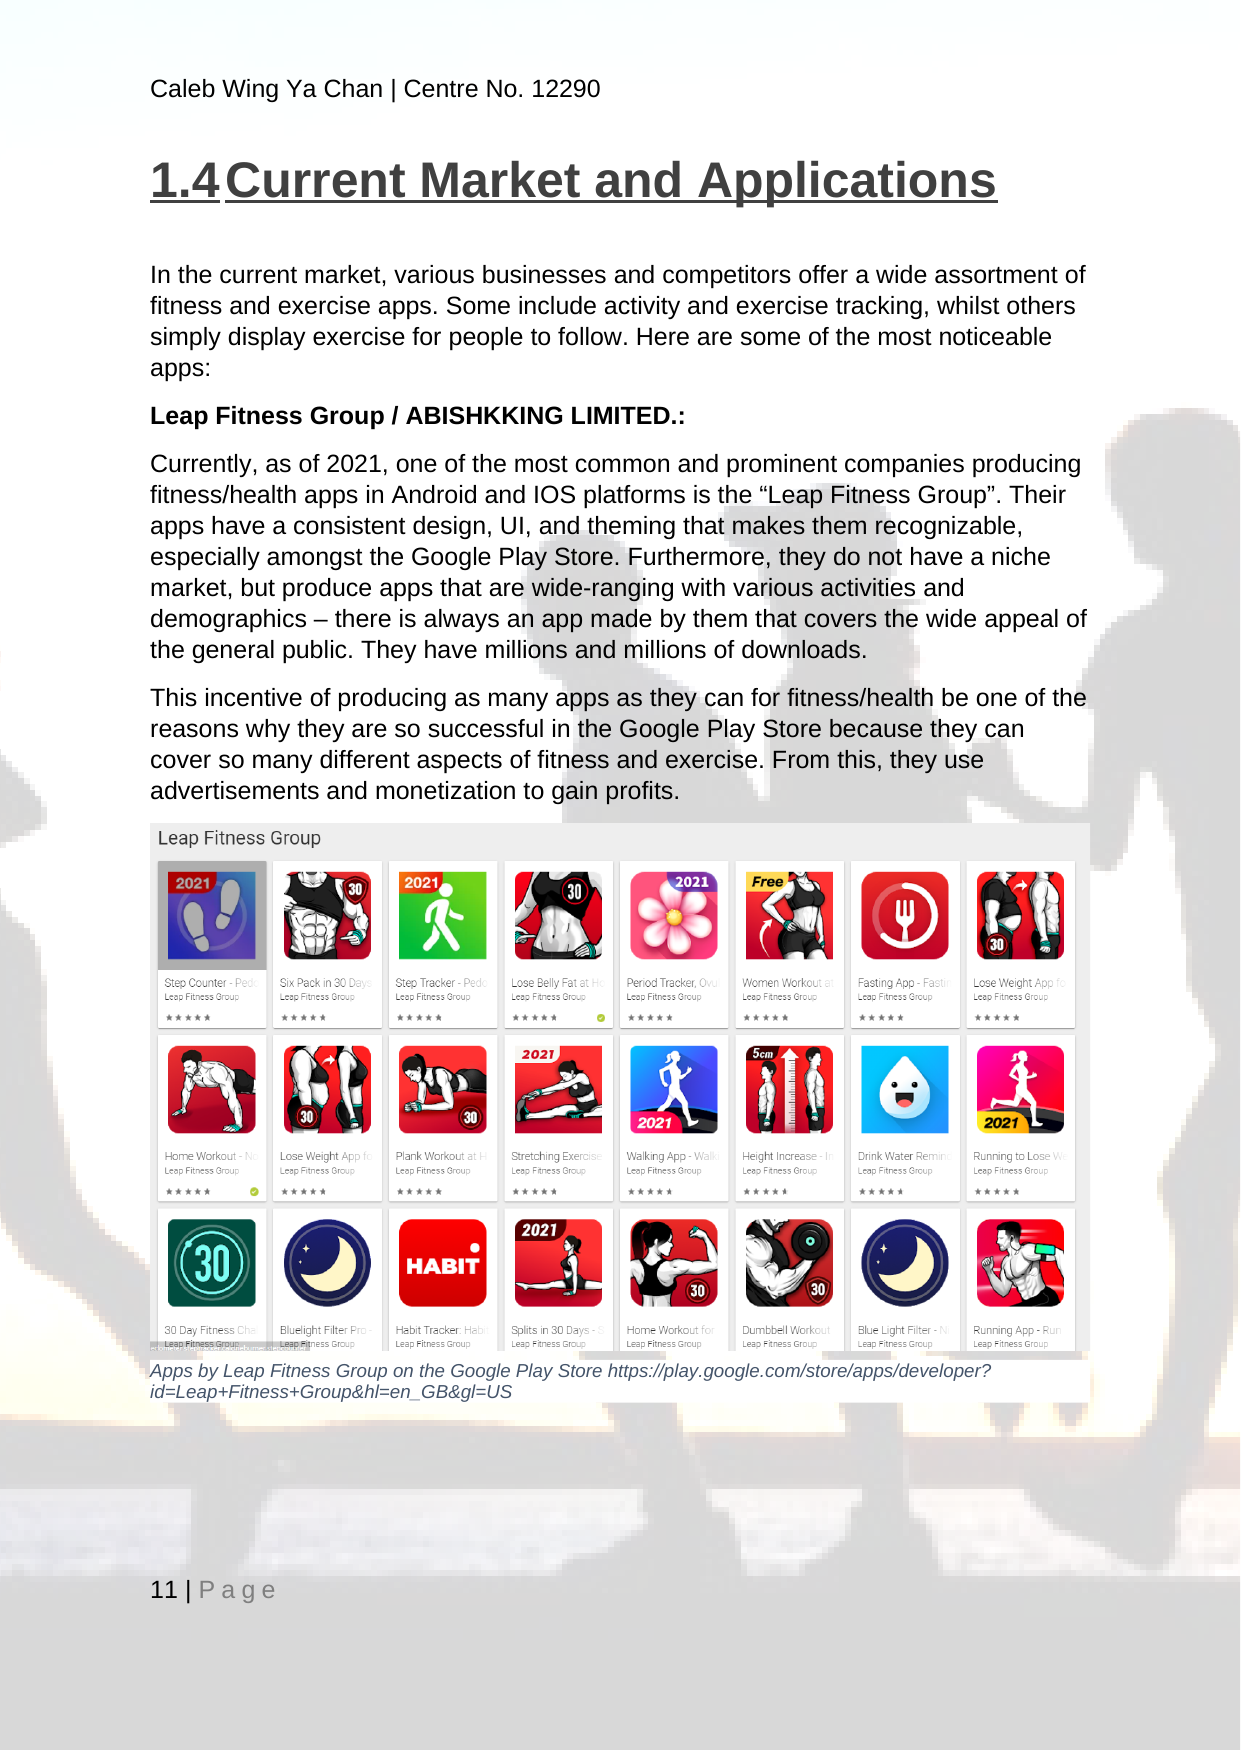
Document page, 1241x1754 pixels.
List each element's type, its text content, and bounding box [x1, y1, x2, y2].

text Leap Fitness Group / ABISHKKING LIMITED.: [150, 401, 1090, 429]
text This incentive of producing as many apps as they can for fitness/health be one of the reasons why they are so successful in the Google Play Store because they can cover so many different aspects of fitness and exercise. From this, they use advertisements and monetization to gain profits. [150, 682, 1090, 804]
text Currently, as of 2021, one of the most common and prominent companies producing fitness/health apps in Android and IOS platforms is the “Leap Fitness Group”. Their apps have a consistent design, UI, and theming that makes them recognizable, especially amongst the Google Play Store. Furthermore, they do not have a niche market, but produce apps that are wide-ranging with various activities and demographics – there is always an app made by them that covers the wide appeal of the general public. They have millions and millions of downloads. [150, 448, 1090, 663]
picture [150, 823, 1091, 1351]
subtitle Current Market and Applications [150, 150, 1090, 208]
text In the current market, various businesses and competitors offer a wide assortment of fitness and exercise apps. Some include activity and exercise tracking, whilst others simply display exercise for people to follow. Here are some of the most noticeable apps: [150, 260, 1090, 382]
